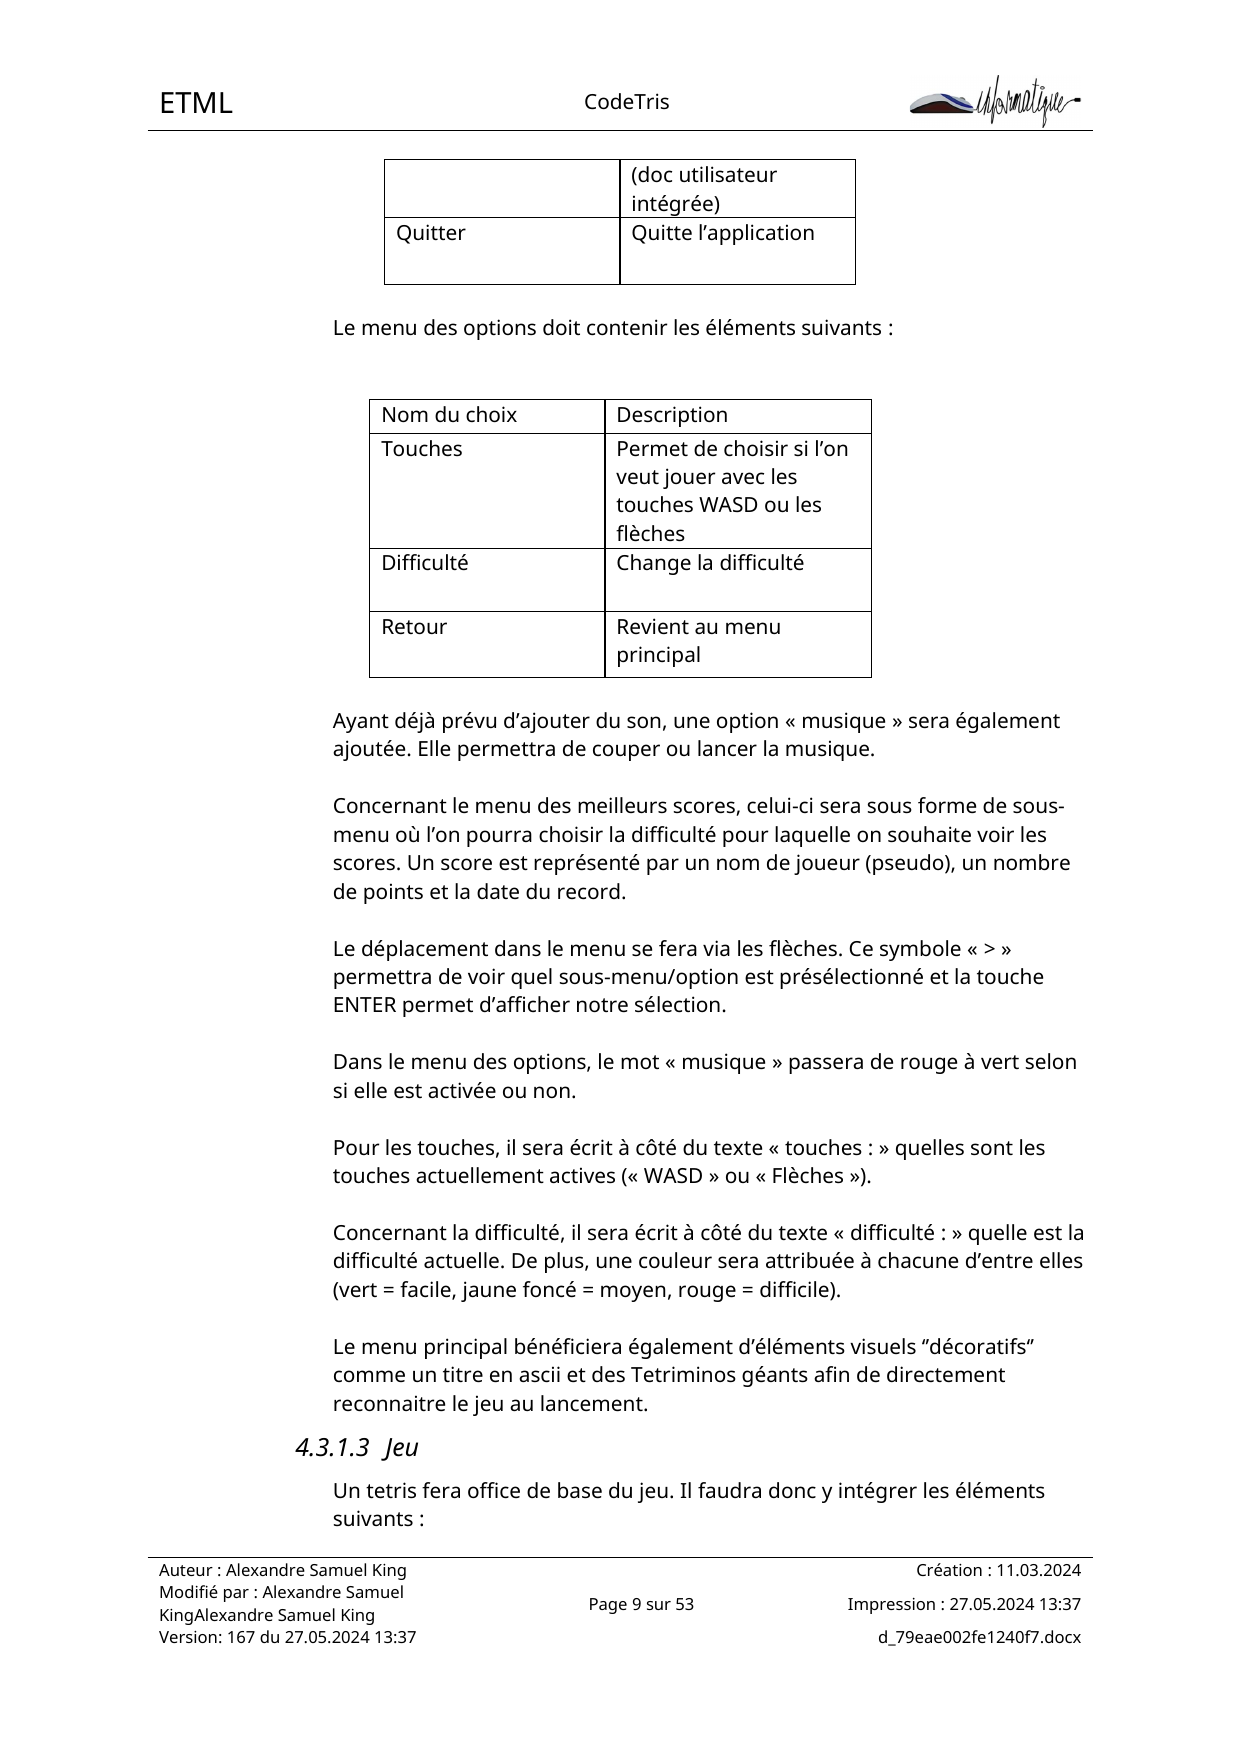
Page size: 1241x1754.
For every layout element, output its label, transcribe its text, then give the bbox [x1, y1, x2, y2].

table_cell Change la difficulté [606, 549, 871, 611]
table_cell Revient au menu principal [606, 612, 871, 677]
table_cell Touches [370, 434, 604, 547]
text Concernant le menu des meilleurs scores, celui-ci sera sous forme de sous-menu où l’on pourra choisir la difficulté pour laquelle on souhaite voir les scores. Un score est représenté par un nom de joueur (pseudo), un nombre de points et la date du record. [333, 791, 1092, 905]
text Dans le menu des options, le mot « musique » passera de rouge à vert selon si elle est activée ou non. [333, 1047, 1092, 1133]
text Le menu des options doit contenir les éléments suivants : [333, 313, 1092, 342]
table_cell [621, 160, 855, 217]
table_cell Quitte l’application [621, 218, 855, 284]
table_cell Retour [370, 612, 604, 677]
text Ayant déjà prévu d’ajouter du son, une option « musique » sera également ajoutée. Elle permettra de couper ou lancer la musique. [333, 706, 1092, 763]
text Concernant la difficulté, il sera écrit à côté du texte « difficulté : » quelle est la difficulté actuelle. De plus, une couleur sera attribuée à chacune d’entre elles (vert = facile, jaune foncé = moyen, rouge = difficile). [333, 1218, 1092, 1303]
table_header Description [606, 400, 871, 433]
subtitle Jeu [295, 1429, 1092, 1464]
text Le menu principal bénéficiera également d’éléments visuels ‘’décoratifs‘’ comme un titre en ascii et des Tetriminos géants afin de directement reconnaitre le jeu au lancement. [333, 1332, 1092, 1417]
text Le déplacement dans le menu se fera via les flèches. Ce symbole « > » permettra de voir quel sous-menu/option est présélectionné et la touche ENTER permet d’afficher notre sélection. [333, 934, 1092, 1019]
picture [909, 75, 1082, 128]
table_cell Quitter [385, 218, 619, 284]
text Un tetris fera office de base du jeu. Il faudra donc y intégrer les éléments suivants : [333, 1476, 1092, 1533]
text Pour les touches, il sera écrit à côté du texte « touches : » quelles sont les touches actuellement actives (« WASD » ou « Flèches »). [333, 1133, 1092, 1218]
table_header Nom du choix [370, 400, 604, 433]
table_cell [385, 160, 619, 217]
table_cell Permet de choisir si l’on veut jouer avec les touches WASD ou les flèches [606, 434, 871, 547]
table_cell Difficulté [370, 549, 604, 611]
